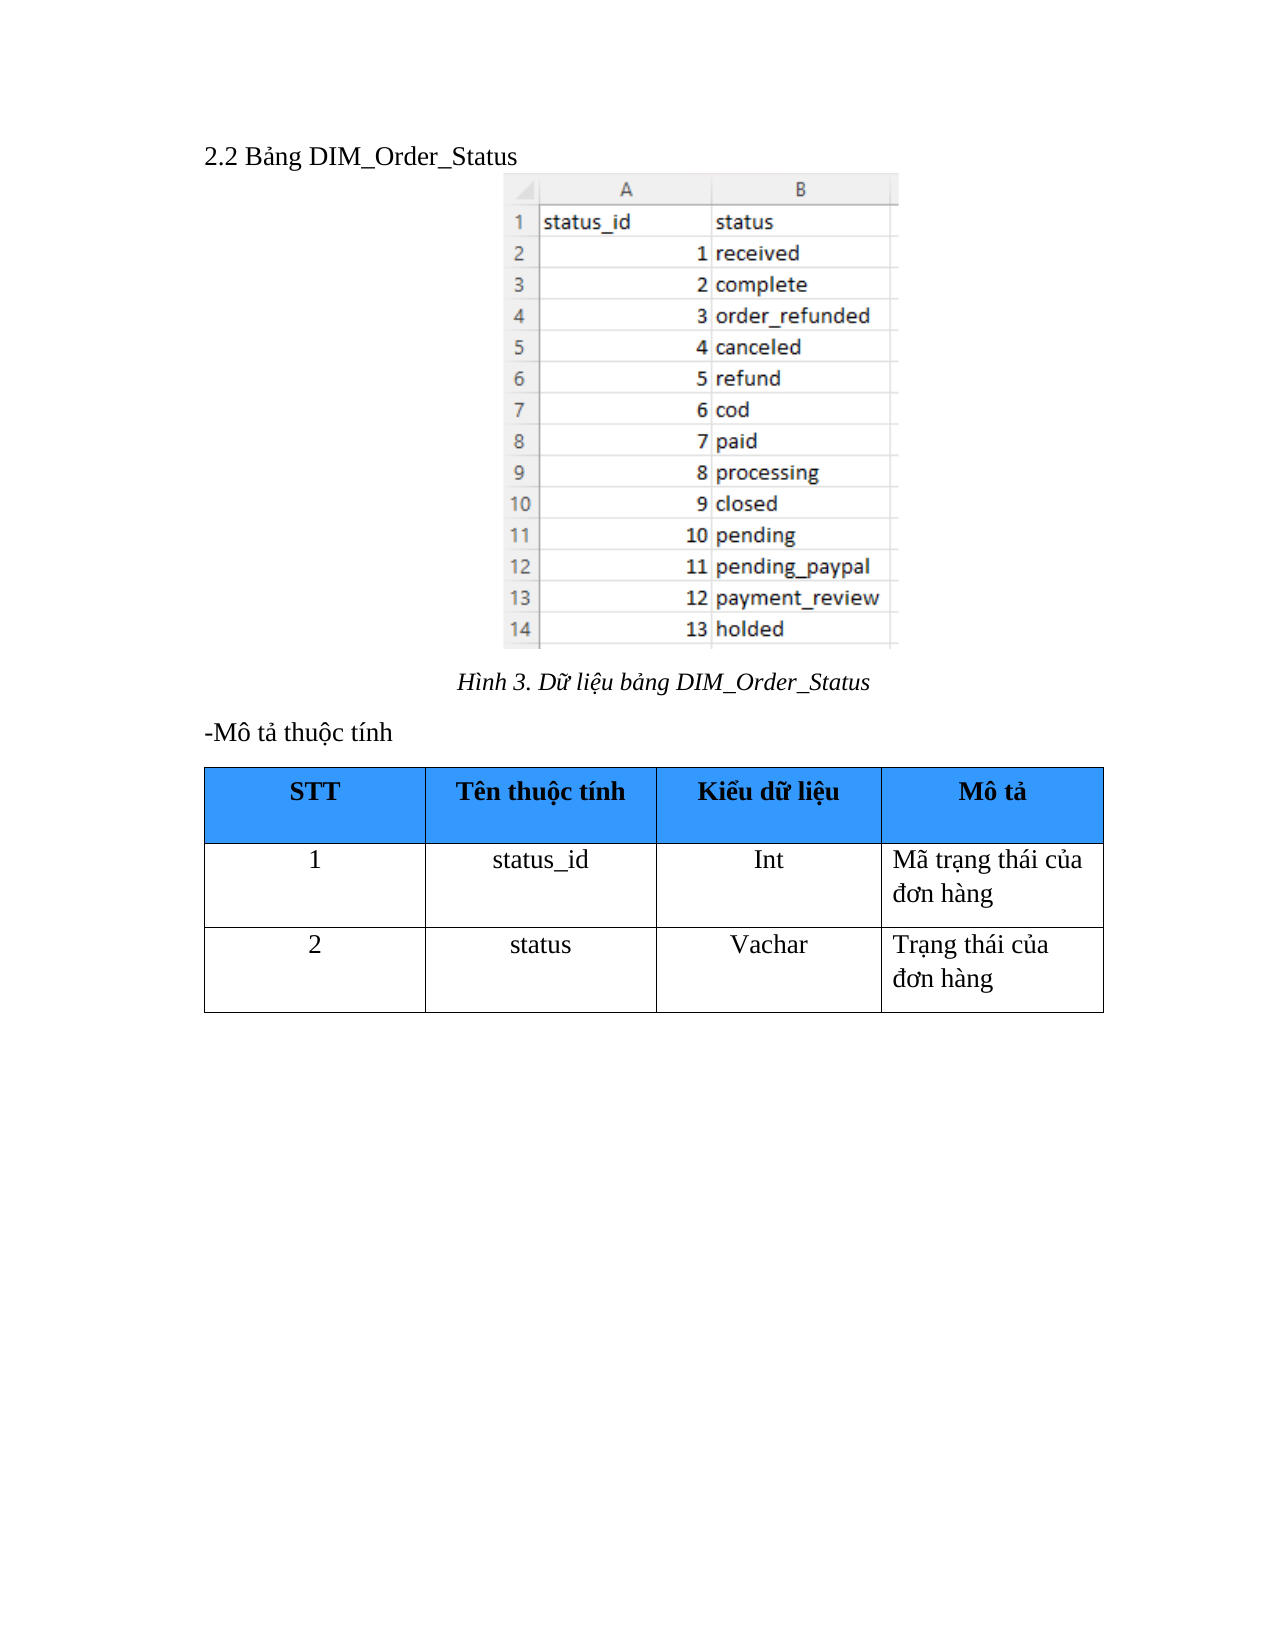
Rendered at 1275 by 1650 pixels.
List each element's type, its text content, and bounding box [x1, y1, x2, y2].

table_header Tên thuộc tính [426, 768, 656, 843]
table_cell Mã trạng thái của đơn hàng [882, 844, 1103, 927]
table_cell Vachar [657, 928, 881, 1012]
table_header Mô tả [882, 768, 1103, 843]
subtitle 2.2 Bảng DIM_Order_Status [129, 139, 1198, 171]
table_cell Trạng thái của đơn hàng [882, 928, 1103, 1012]
table_cell status_id [426, 844, 656, 927]
table_header STT [205, 768, 425, 843]
picture [503, 173, 899, 649]
table_cell 2 [205, 928, 425, 1012]
text -Mô tả thuộc tính [204, 717, 1198, 748]
table_cell Int [657, 844, 881, 927]
table_cell 1 [205, 844, 425, 927]
text Hình 3. Dữ liệu bảng DIM_Order_Status [129, 667, 1198, 696]
table_cell status [426, 928, 656, 1012]
table_header Kiểu dữ liệu [657, 768, 881, 843]
